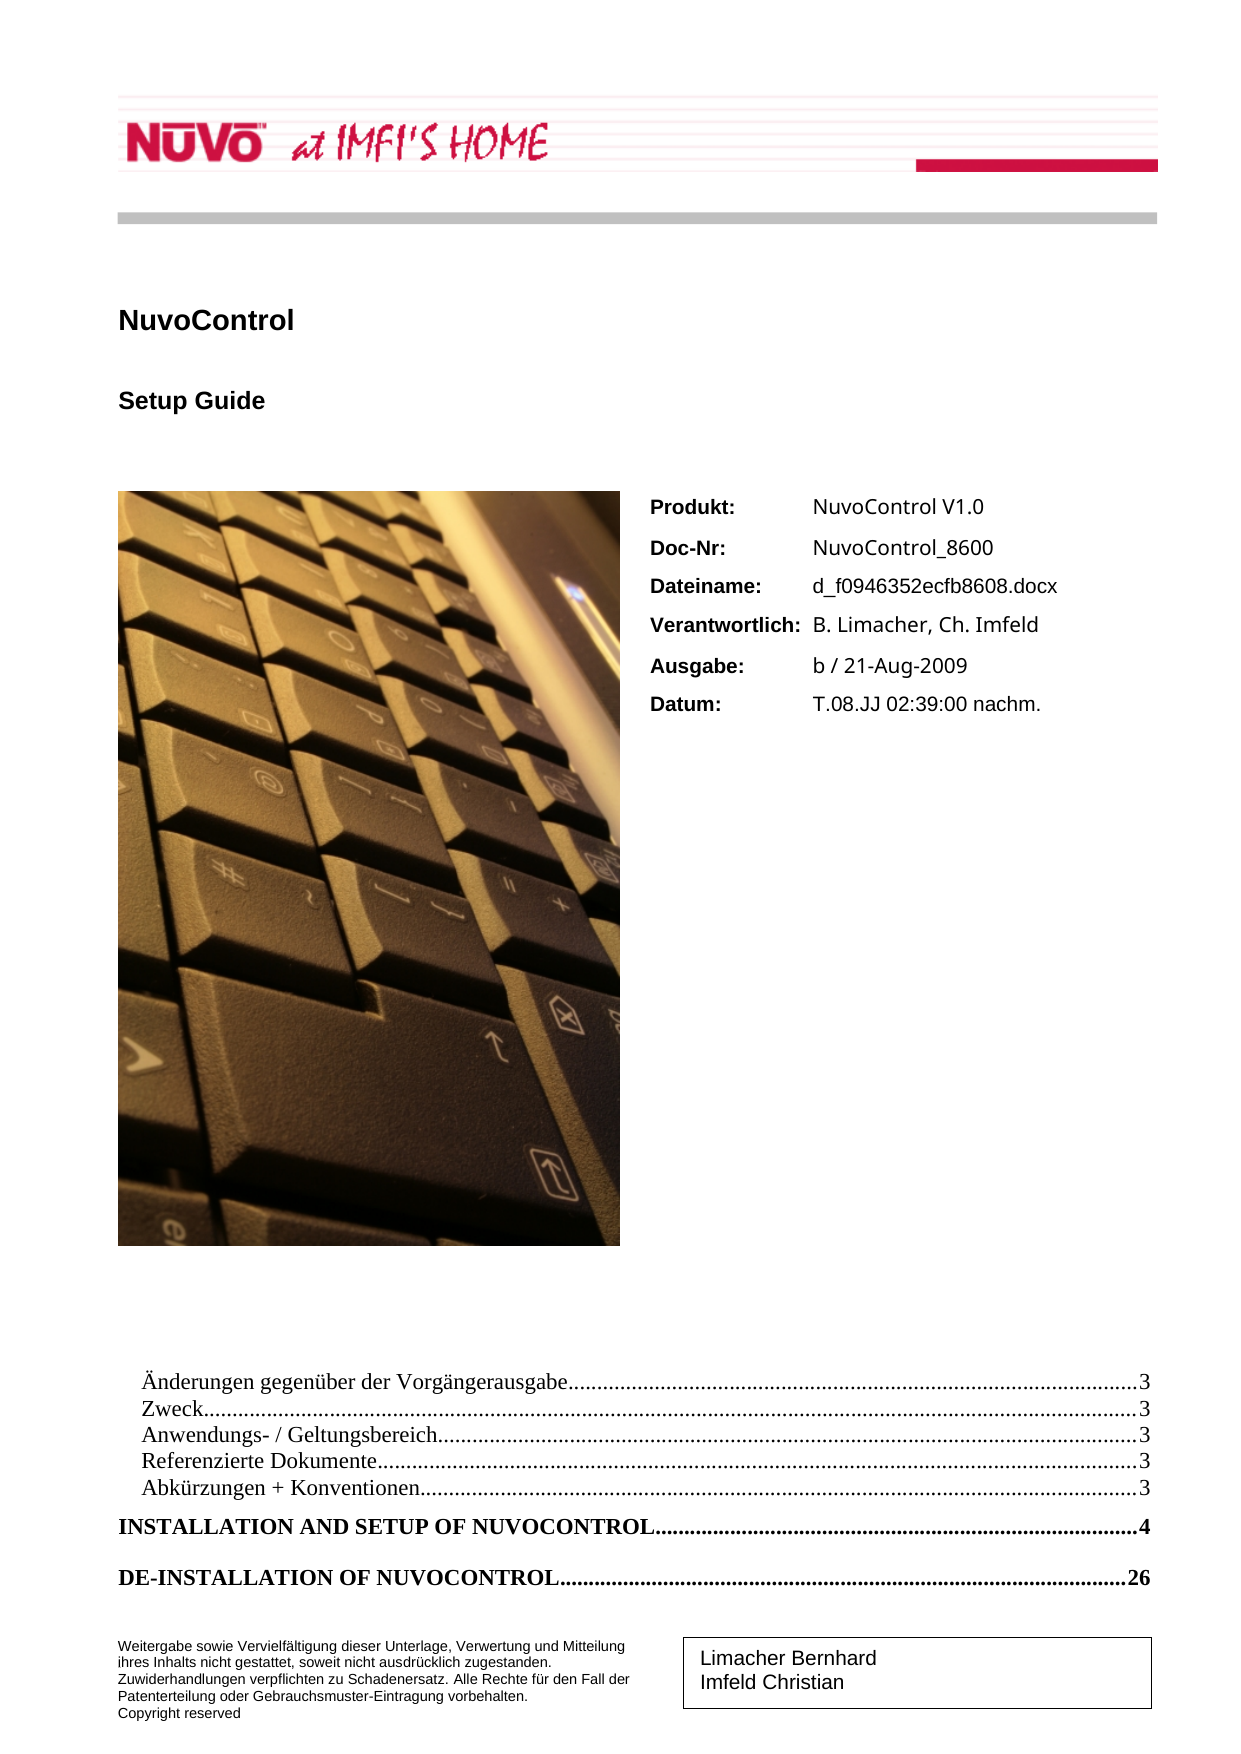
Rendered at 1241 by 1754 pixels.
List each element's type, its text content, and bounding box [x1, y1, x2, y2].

text Produkt: [650, 492, 1152, 520]
text Datum: [650, 692, 1152, 716]
text Doc-Nr: [650, 533, 1152, 561]
picture [118, 88, 1158, 172]
text De-Installation of NuvoControl 26 [118, 1564, 1152, 1590]
text Zweck 3 [141, 1395, 1152, 1421]
text Ausgabe: [650, 651, 1152, 680]
picture [118, 491, 620, 1246]
text Dateiname: NuvoControl_8600_SetupGuideNuvoControl.docx [650, 574, 1152, 598]
text Verantwortlich: [650, 610, 1152, 639]
text Änderungen gegenüber der Vorgängerausgabe 3 [141, 1368, 1152, 1395]
text Referenzierte Dokumente 3 [141, 1447, 1152, 1474]
text Installation and Setup of NuvoControl 4 [118, 1513, 1152, 1539]
text Anwendungs- / Geltungsbereich 3 [141, 1421, 1152, 1447]
text Abkürzungen + Konventionen 3 [141, 1474, 1152, 1500]
